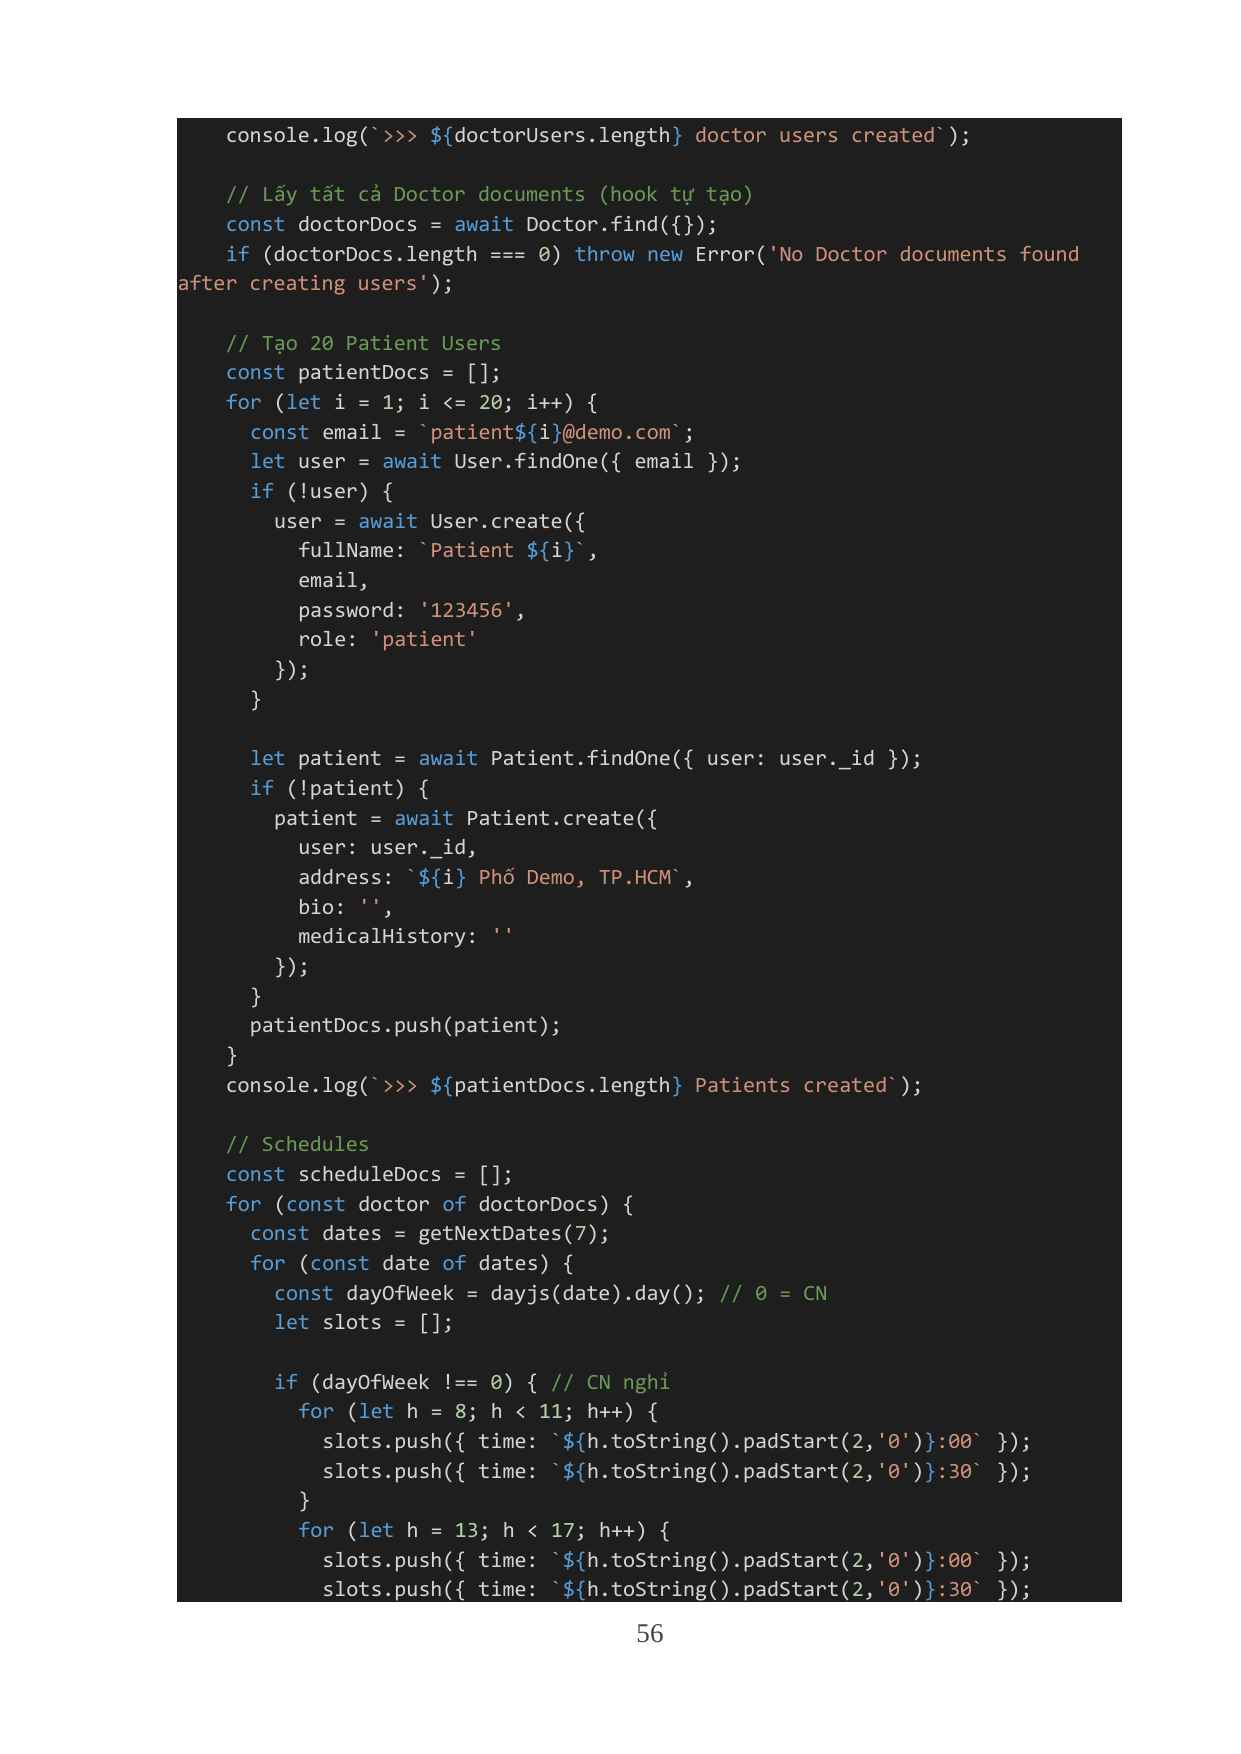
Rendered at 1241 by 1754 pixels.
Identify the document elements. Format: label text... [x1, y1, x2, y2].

text if (!user) { [177, 474, 1122, 504]
text slots.push({ time: `${h.toString().padStart(2,'0')}:00` }); [177, 1424, 1122, 1454]
text address: `${i} Phố Demo, TP.HCM`, [177, 860, 1122, 890]
text email, [177, 563, 1122, 593]
text let user = await User.findOne({ email }); [177, 445, 1122, 474]
text const dates = getNextDates(7); [177, 1217, 1122, 1246]
text slots.push({ time: `${h.toString().padStart(2,'0')}:30` }); [177, 1573, 1122, 1602]
text slots.push({ time: `${h.toString().padStart(2,'0')}:00` }); [177, 1543, 1122, 1573]
text for (let h = 13; h < 17; h++) { [177, 1513, 1122, 1543]
text const scheduleDocs = []; [177, 1157, 1122, 1187]
text console.log(`>>> ${patientDocs.length} Patients created`); [177, 1068, 1122, 1098]
text for (let h = 8; h < 11; h++) { [177, 1395, 1122, 1424]
text } [177, 1038, 1122, 1068]
text } [177, 682, 1122, 712]
text }); [177, 652, 1122, 682]
text for (let i = 1; i <= 20; i++) { [177, 385, 1122, 415]
text }); [177, 949, 1122, 979]
text const patientDocs = []; [177, 356, 1122, 385]
text let slots = []; [177, 1306, 1122, 1335]
text const doctorDocs = await Doctor.find({}); [177, 207, 1122, 237]
text for (const date of dates) { [177, 1246, 1122, 1276]
text console.log(`>>> ${doctorUsers.length} doctor users created`); [177, 118, 1122, 148]
text patient = await Patient.create({ [177, 801, 1122, 831]
text user = await User.create({ [177, 504, 1122, 534]
text // Lấy tất cả Doctor documents (hook tự tạo) [177, 177, 1122, 207]
text } [177, 1484, 1122, 1513]
text if (!patient) { [177, 771, 1122, 801]
text const dayOfWeek = dayjs(date).day(); // 0 = CN [177, 1276, 1122, 1306]
text bio: '', [177, 890, 1122, 920]
text password: '123456', [177, 593, 1122, 623]
text const email = `patient${i}@demo.com`; [177, 415, 1122, 445]
text // Tạo 20 Patient Users [177, 326, 1122, 356]
text for (const doctor of doctorDocs) { [177, 1187, 1122, 1217]
text if (doctorDocs.length === 0) throw new Error('No Doctor documents found after creating users'); [177, 237, 1122, 296]
text role: 'patient' [177, 623, 1122, 652]
text let patient = await Patient.findOne({ user: user._id }); [177, 742, 1122, 771]
text medicalHistory: '' [177, 920, 1122, 949]
text slots.push({ time: `${h.toString().padStart(2,'0')}:30` }); [177, 1454, 1122, 1484]
text user: user._id, [177, 831, 1122, 860]
text if (dayOfWeek !== 0) { // CN nghỉ [177, 1365, 1122, 1395]
text fullName: `Patient ${i}`, [177, 534, 1122, 563]
text // Schedules [177, 1127, 1122, 1157]
text patientDocs.push(patient); [177, 1009, 1122, 1038]
text } [177, 979, 1122, 1009]
